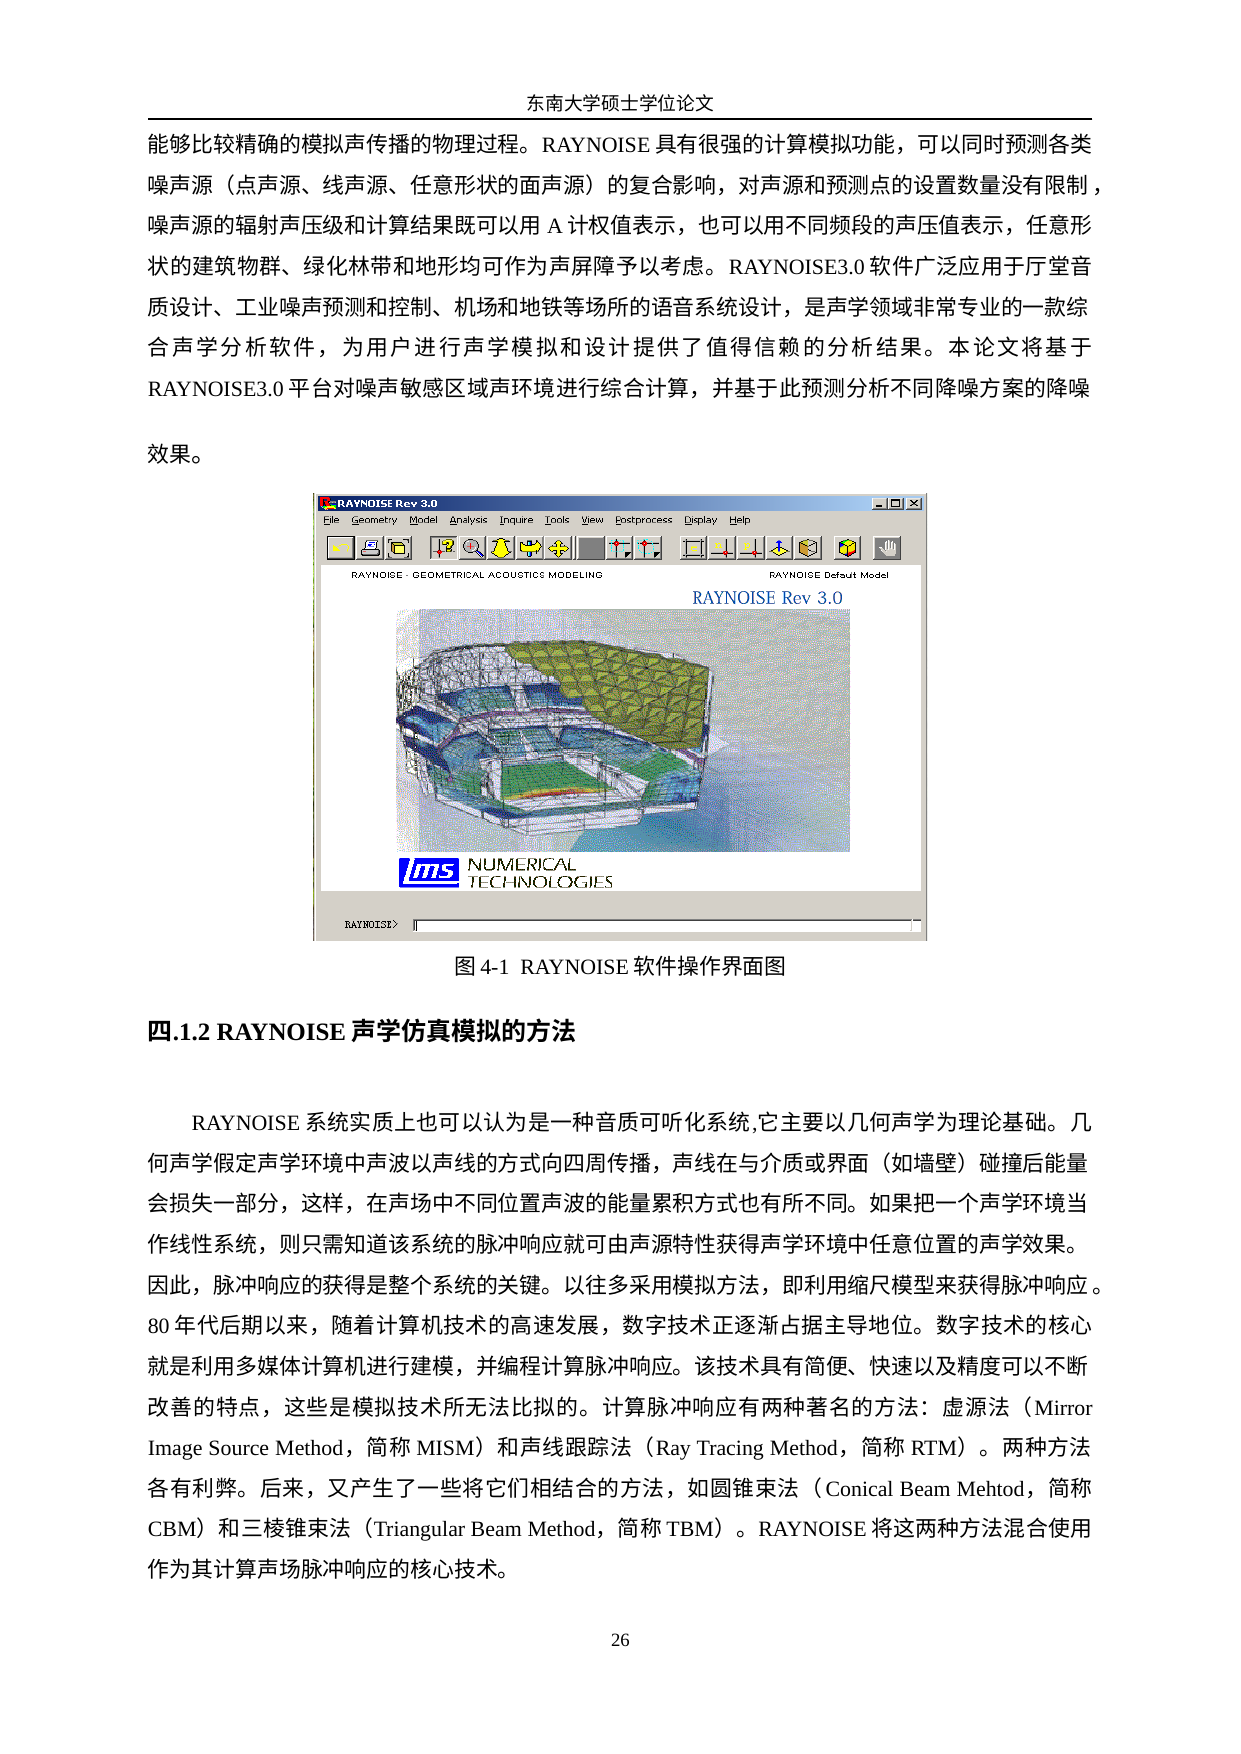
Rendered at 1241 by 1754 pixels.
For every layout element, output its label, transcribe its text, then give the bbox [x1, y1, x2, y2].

text RAYNOISE声学仿真模拟的方法 [148, 997, 1092, 1062]
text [148, 127, 1092, 484]
text RAYNOISE系统实质上也可以认为是一种音质可听化系统,它主要以几何声学为理论基础。几何声学假定声学环境中声波以声线的方式向四周传播，声线在与介质或界面（如墙壁）碰撞后能量会损失一部分，这样，在声场中不同位置声波的能量累积方式也有所不同。如果把一个声学环境当作线性系统，则只需知道该系统的脉冲响应就可由声源特性获得声学环境中任意位置的声学效果。因此，脉冲响应的获得是整个系统的关键。以往多采用模拟方法，即利用缩尺模型来获得脉冲响应。80年代后期以来，随着计算机技术的高速发展，数字技术正逐渐占据主导地位。数字技术的核心就是利用多媒体计算机进行建模，并编程计算脉冲响应。该技术具有简便、快速以及精度可以不断改善的特点，这些是模拟技术所无法比拟的。计算脉冲响应有两种著名的方法：虚源法（Mirror Image Source Method，简称MISM）和声线跟踪法（Ray Tracing Method，简称RTM）。两种方法各有利弊。后来，又产生了一些将它们相结合的方法，如圆锥束法（Conical Beam Mehtod，简称CBM）和三棱锥束法（Triangular Beam Method，简称TBM）。RAYNOISE将这两种方法混合使用作为其计算声场脉冲响应的核心技术。 [148, 1105, 1092, 1584]
picture [313, 493, 928, 941]
text 图4-1 RAYNOISE软件操作界面图 [148, 948, 1092, 981]
